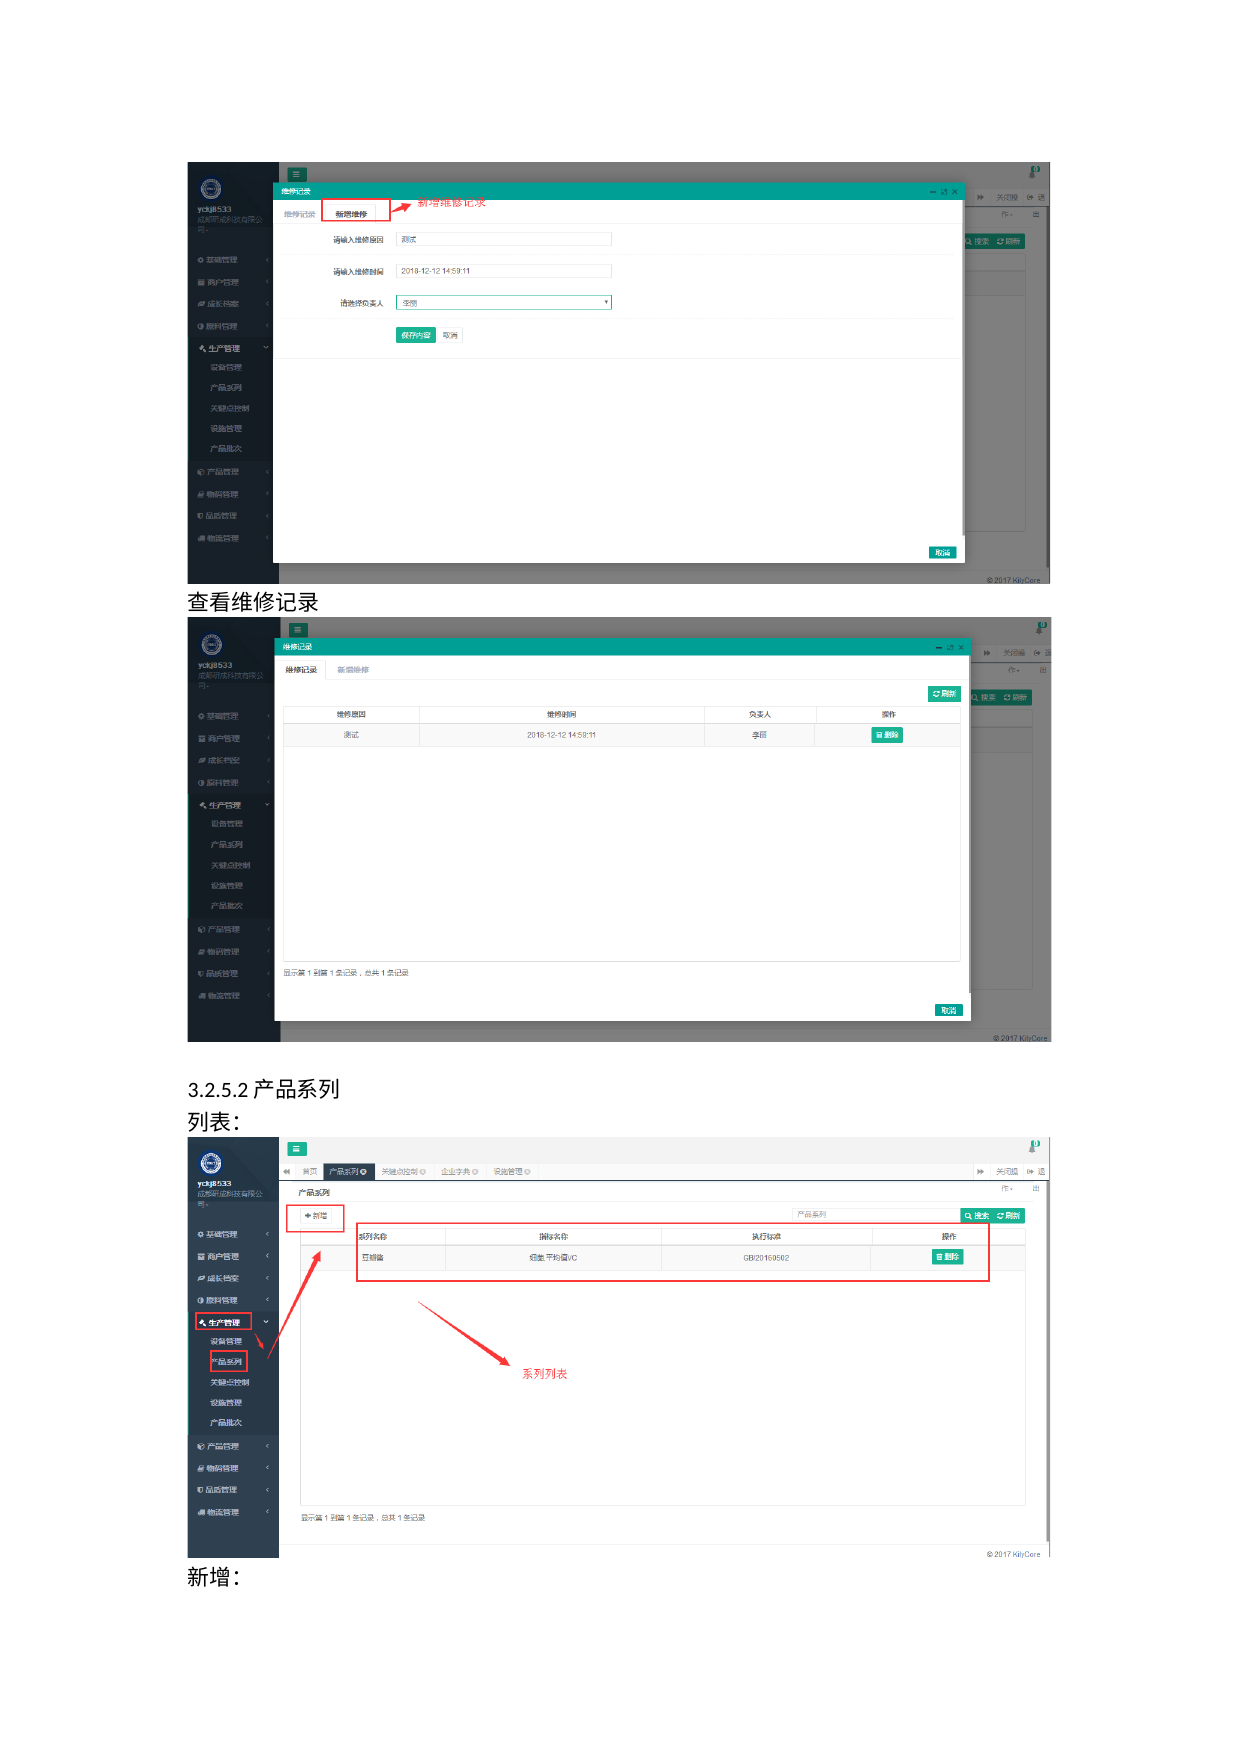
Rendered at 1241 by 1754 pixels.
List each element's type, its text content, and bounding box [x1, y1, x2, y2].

picture [187, 617, 1052, 1042]
text 查看维修记录 [187, 584, 1053, 617]
picture [187, 162, 1050, 584]
text 新增： [187, 1559, 1053, 1592]
text 列表： [187, 1104, 1053, 1137]
picture [187, 1137, 1050, 1558]
text 3.2.5.2产品系列 [187, 1072, 1053, 1104]
